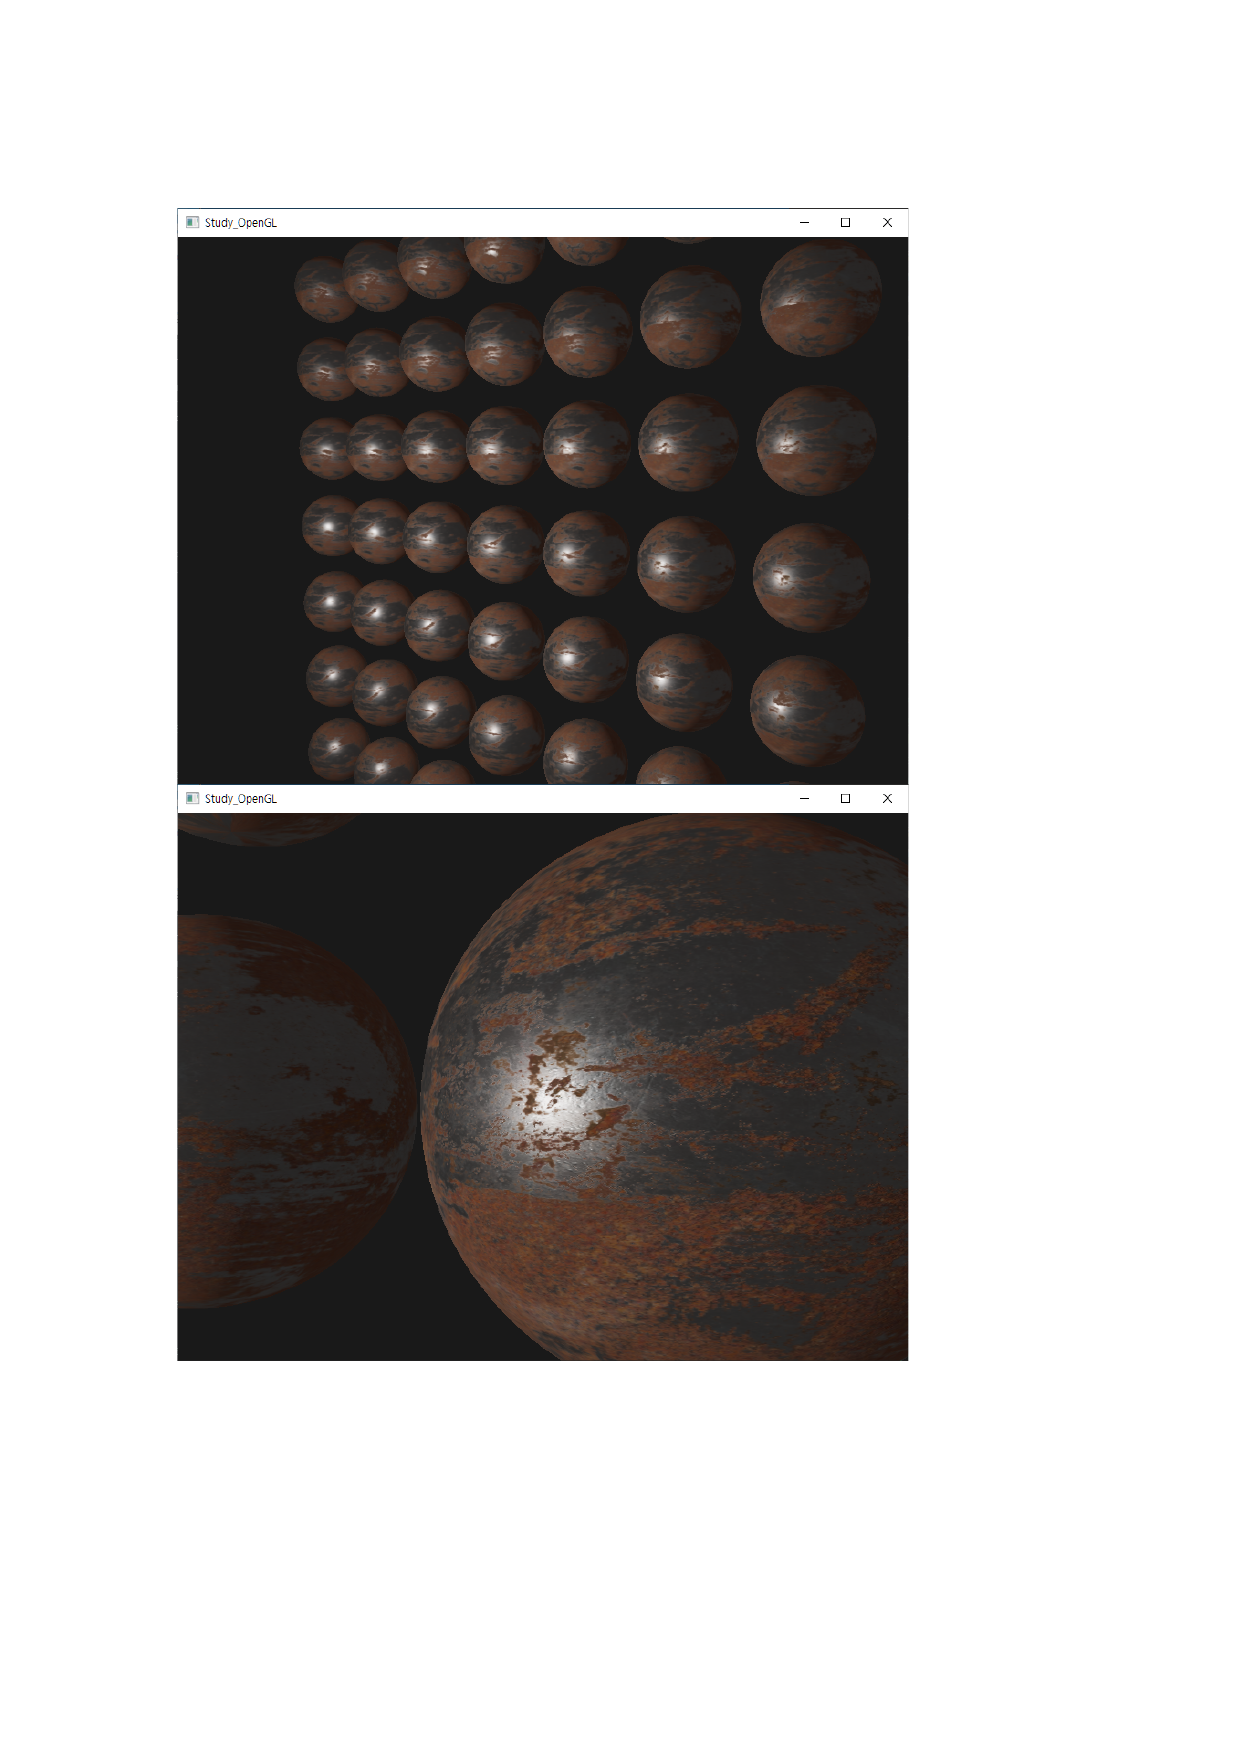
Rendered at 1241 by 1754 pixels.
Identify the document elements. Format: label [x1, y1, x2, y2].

picture [177, 208, 909, 1361]
